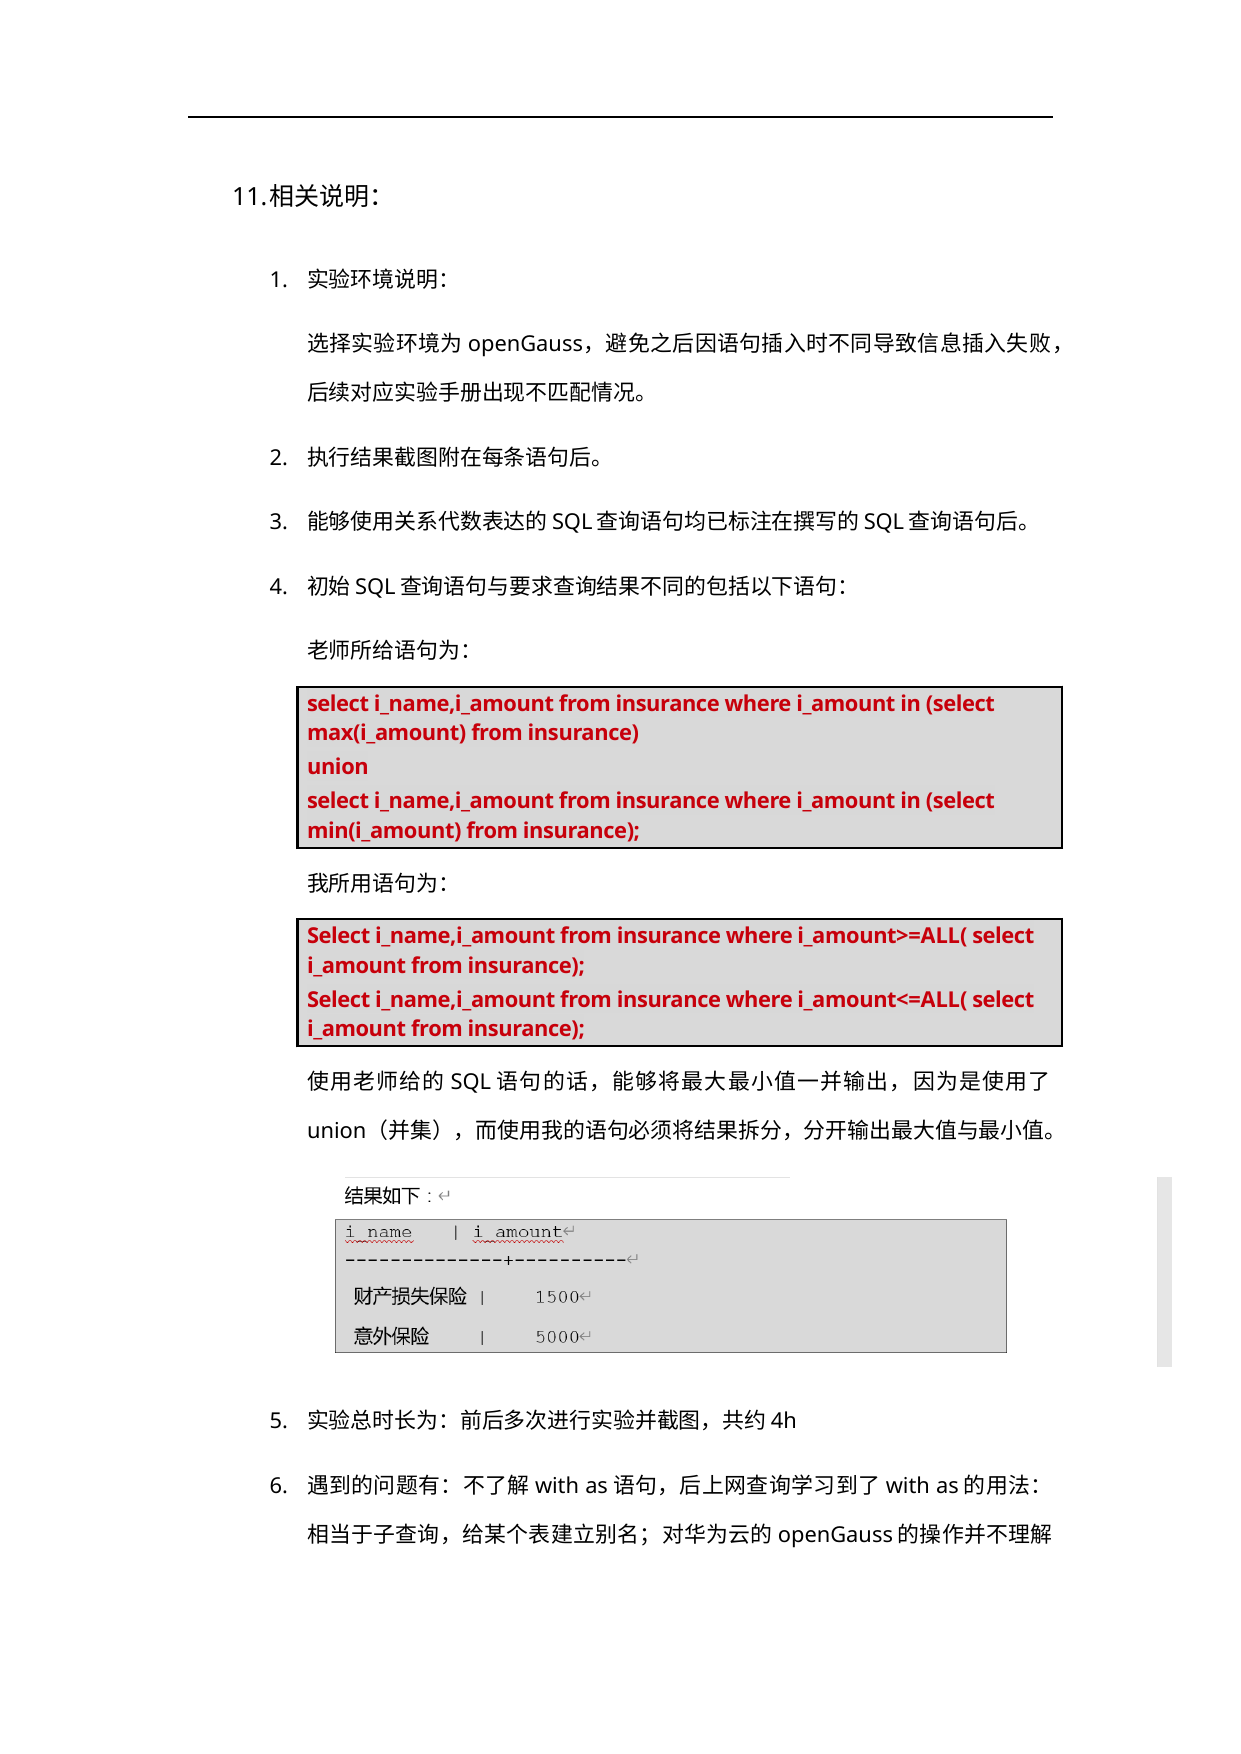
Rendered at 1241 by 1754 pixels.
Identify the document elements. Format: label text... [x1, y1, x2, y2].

list 实验总时长为：前后多次进行实验并截图，共约4h [269, 1403, 1053, 1436]
list 选择实验环境为openGauss，避免之后因语句插入时不同导致信息插入失败，后续对应实验手册出现不匹配情况。 [307, 326, 1053, 407]
list 能够使用关系代数表达的SQL查询语句均已标注在撰写的SQL查询语句后。 [269, 504, 1053, 536]
text union [299, 749, 1061, 781]
text select i_name,i_amount from insurance where i_amount in (select min(i_amount) from insurance); [299, 783, 1061, 847]
list 实验环境说明： [269, 261, 1053, 294]
list 初始SQL查询语句与要求查询结果不同的包括以下语句： [269, 568, 1053, 601]
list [269, 1468, 1053, 1549]
list 相关说明： [232, 162, 1053, 227]
list 执行结果截图附在每条语句后。 [269, 439, 1053, 472]
text select i_name,i_amount from insurance where i_amount in (select max(i_amount) from insurance) [299, 688, 1061, 747]
text Select i_name,i_amount from insurance where i_amount>=ALL( select i_amount from insurance); [584, 920, 1061, 979]
list 我所用语句为： [307, 865, 1053, 898]
list 使用老师给的SQL语句的话，能够将最大最小值一并输出，因为是使用了union（并集），而使用我的语句必须将结果拆分，分开输出最大值与最小值。 [307, 1064, 1053, 1145]
text Select i_name,i_amount from insurance where i_amount<=ALL( select i_amount from insurance); [299, 982, 1061, 1045]
list 老师所给语句为： [307, 633, 1053, 666]
picture [306, 1177, 1172, 1367]
